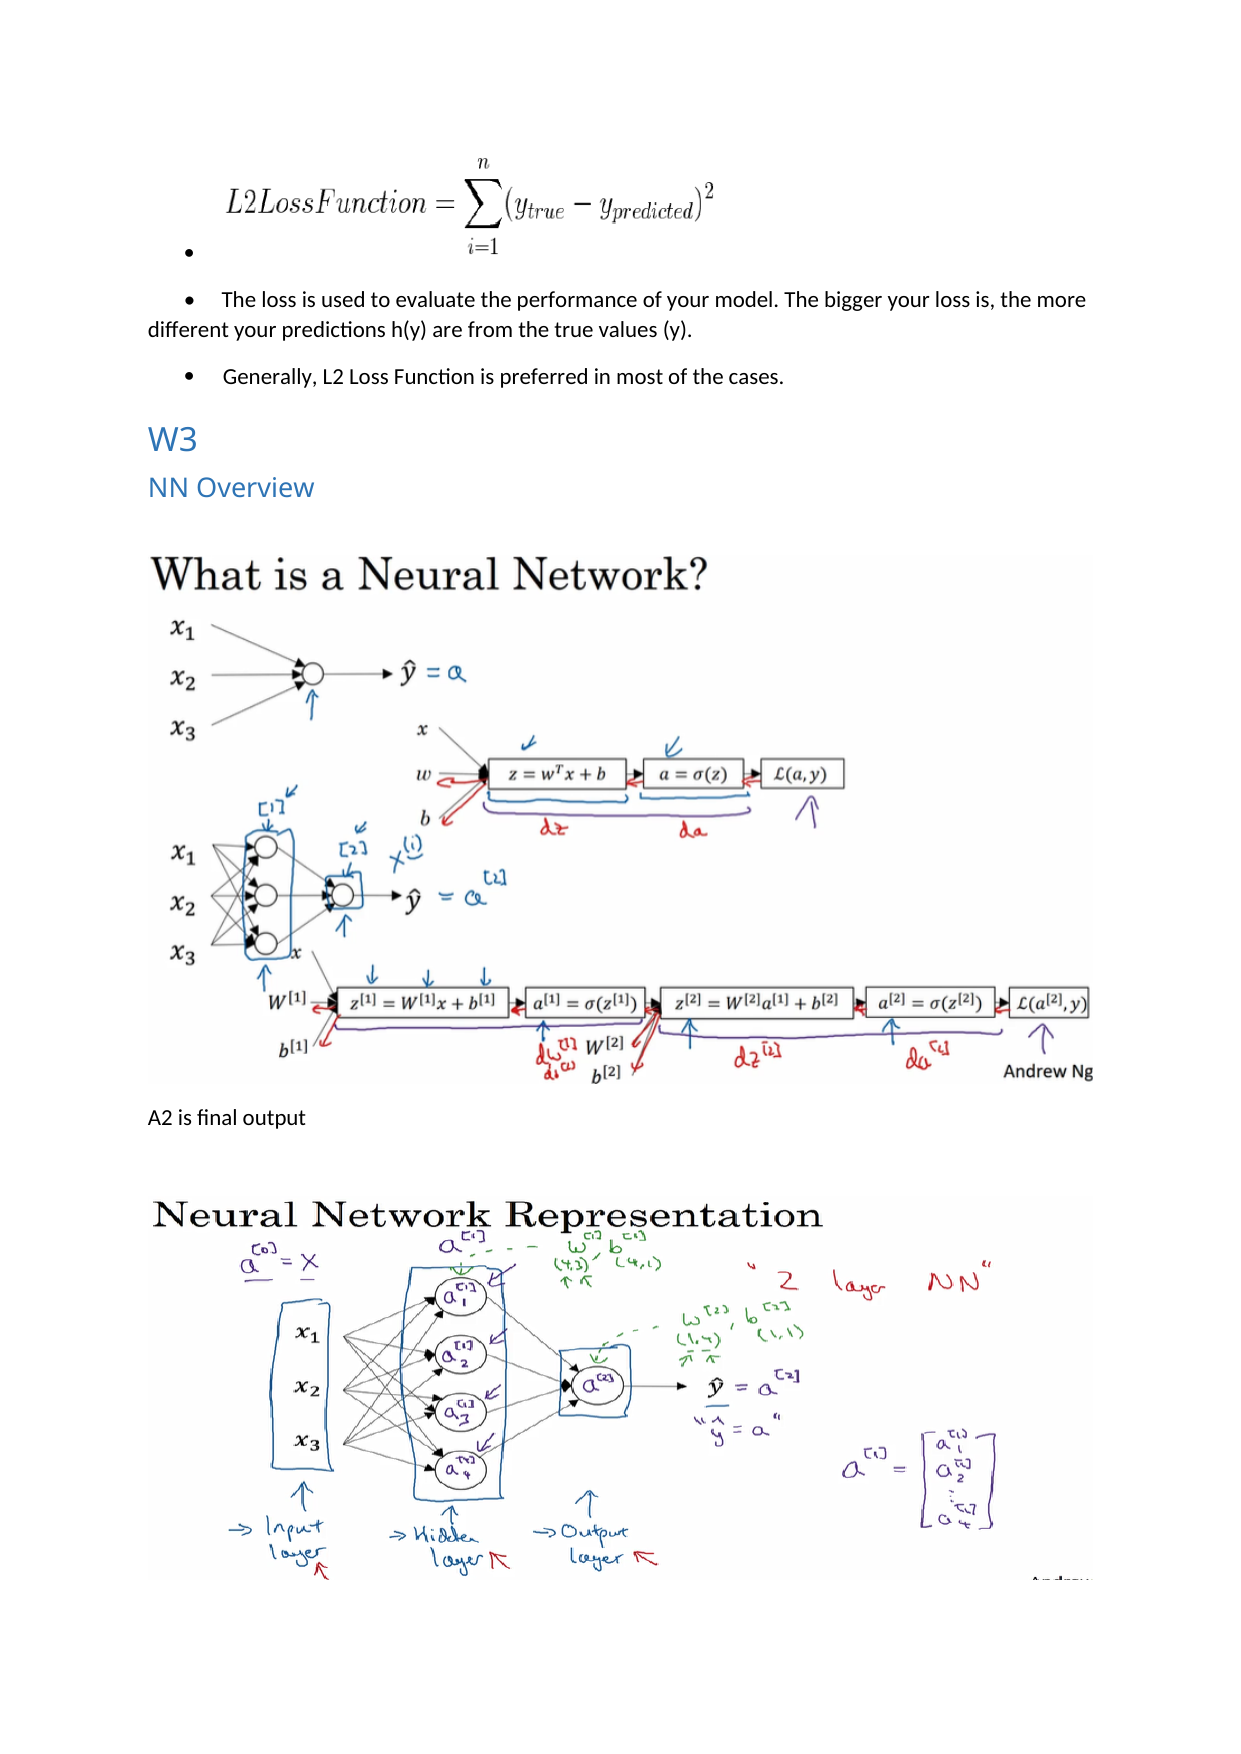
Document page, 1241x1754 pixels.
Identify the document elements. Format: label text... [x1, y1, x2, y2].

text • The loss is used to evaluate the performance of your model. The bigger your loss is, the more different your predictions h(y) are from the true values (y). [148, 285, 1093, 343]
subtitle W3 [148, 415, 1093, 461]
picture [222, 147, 727, 262]
list Generally, L2 Loss Function is preferred in most of the cases. [185, 362, 1093, 390]
picture [147, 555, 1093, 1084]
picture [147, 1196, 1093, 1580]
subtitle NN Overview [148, 468, 1093, 505]
text A2 is final output [148, 1103, 1093, 1131]
